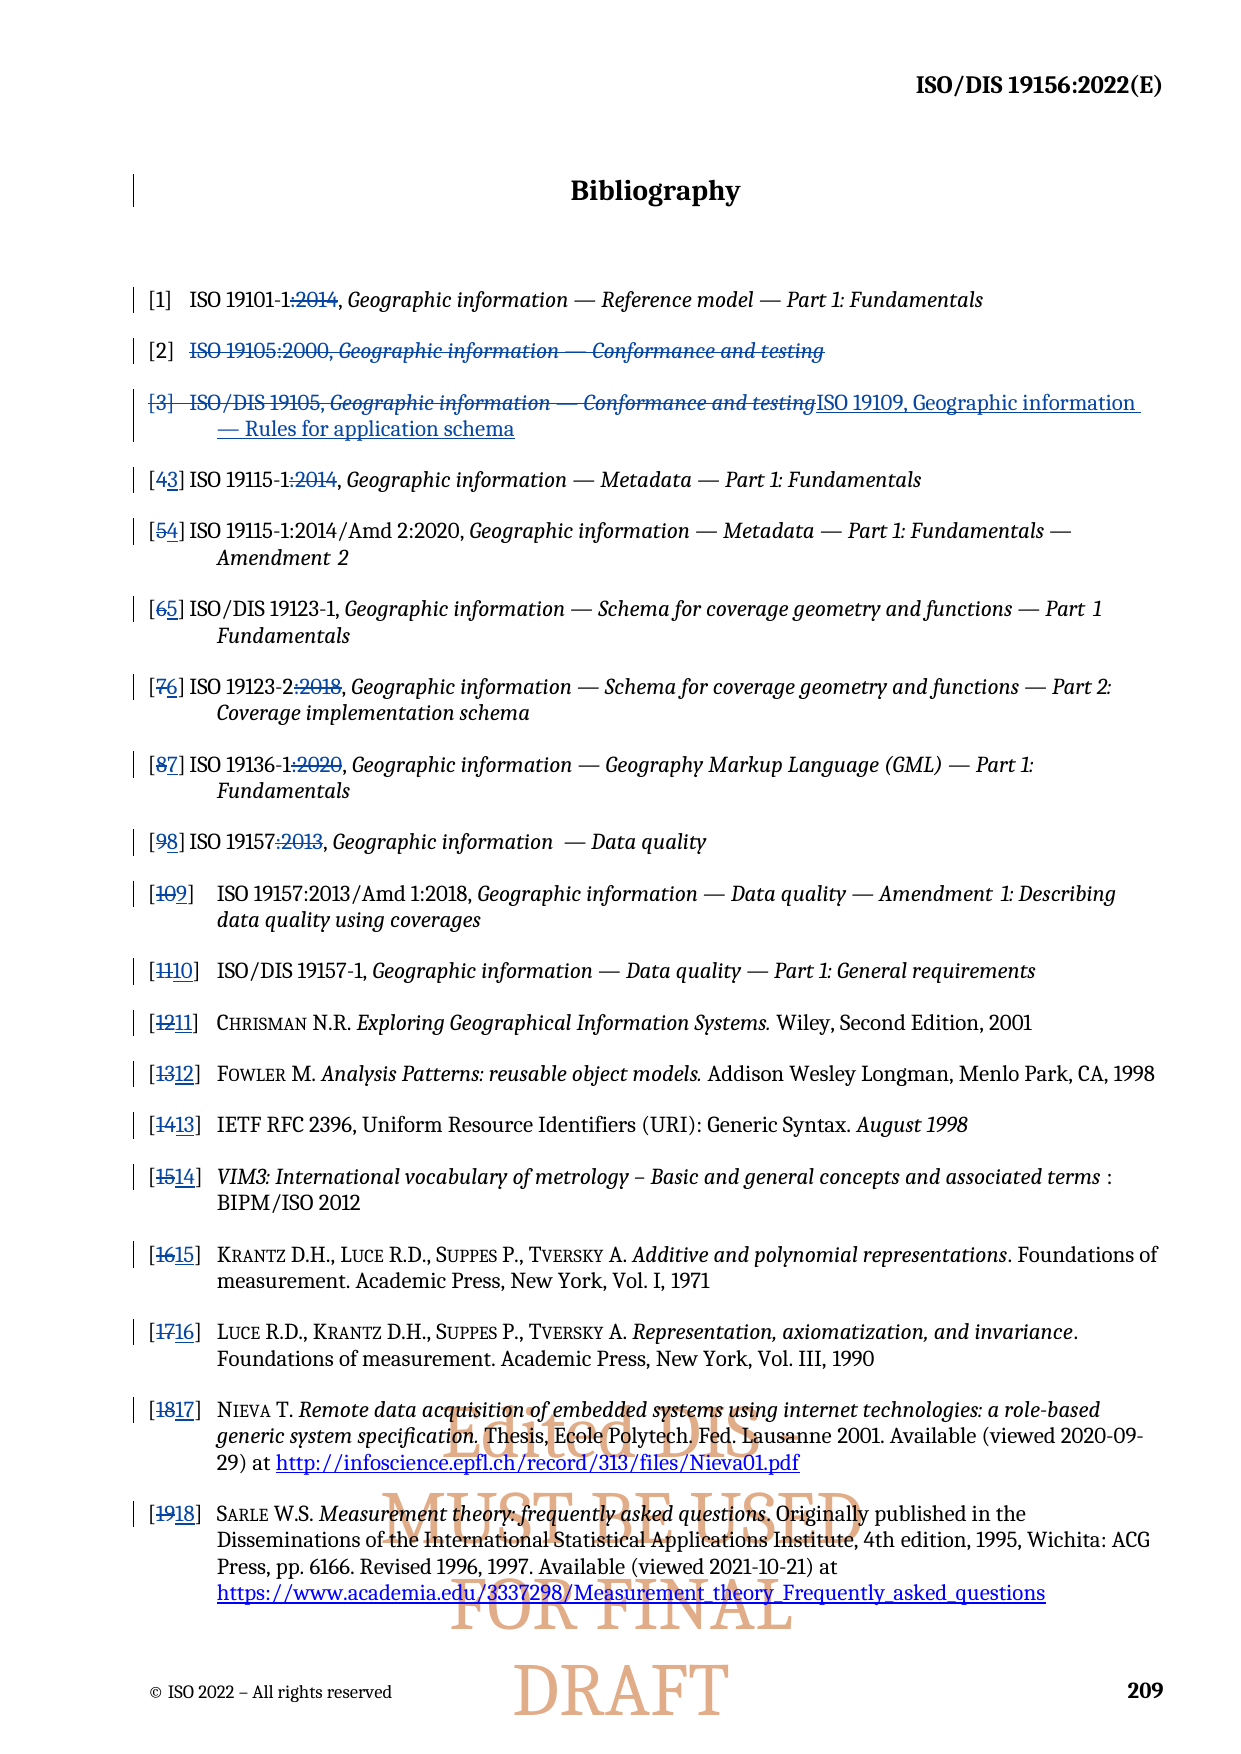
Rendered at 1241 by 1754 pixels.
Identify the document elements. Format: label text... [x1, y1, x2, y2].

text [] Chrisman N.R. Exploring Geographical Information Systems. Wiley, Second Edition, 2001 [148, 1009, 1163, 1036]
text [] ISO/DIS 19157-1, Geographic information — Data quality — Part 1: General requirements [148, 958, 1163, 984]
text [1] ISO 19101-1, Geographic information — Reference model — Part 1: Fundamentals [148, 287, 1163, 313]
text [] ISO/DIS 19123-1, Geographic information — Schema for coverage geometry and functions — Part 1 Fundamentals [148, 596, 1163, 649]
text [] IETF RFC 2396, Uniform Resource Identifiers (URI): Generic Syntax. August 1998 [148, 1112, 1163, 1139]
text [] ISO 19157:2013/Amd 1:2018, Geographic information — Data quality — Amendment 1: Describing data quality using coverages [148, 881, 1163, 933]
text [] ISO 19123-2, Geographic information — Schema for coverage geometry and functions — Part 2: Coverage implementation schema [148, 674, 1163, 726]
text [] ISO 19115-1, Geographic information — Metadata — Part 1: Fundamentals [148, 467, 1163, 493]
title Bibliography [148, 174, 1163, 207]
text [] Sarle W.S. Measurement theory: frequently asked questions. Originally published in the Disseminations of the International Statistical Applications Institute, 4th edition, 1995, Wichita: ACG Press, pp. 6166. Revised 1996, 1997. Available (viewed 2021-10-21) at https://www.academia.edu/3337298/Measurement_theory_Frequently_asked_questions [148, 1501, 1163, 1606]
text [] Luce R.D., Krantz D.H., Suppes P., Tversky A. Representation, axiomatization, and invariance. Foundations of measurement. Academic Press, New York, Vol. III, 1990 [148, 1319, 1163, 1372]
text [] VIM3: International vocabulary of metrology – Basic and general concepts and associated terms : BIPM/ISO 2012 [148, 1164, 1163, 1216]
text [] ISO 19136-1, Geographic information — Geography Markup Language (GML) — Part 1: Fundamentals [148, 751, 1163, 804]
text [] Nieva T. Remote data acquisition of embedded systems using internet technologies: a role-based generic system specification. Thesis, Ecole Polytech. Fed. Lausanne 2001. Available (viewed 2020-09-29) at http://infoscience.epfl.ch/record/313/files/Nieva01.pdf [148, 1397, 1163, 1476]
text [2] [148, 338, 1163, 364]
text [] Fowler M. Analysis Patterns: reusable object models. Addison Wesley Longman, Menlo Park, CA, 1998 [148, 1061, 1163, 1087]
text [] ISO 19157, Geographic information — Data quality [148, 829, 1163, 856]
text [] Krantz D.H., Luce R.D., Suppes P., Tversky A. Additive and polynomial representations. Foundations of measurement. Academic Press, New York, Vol. I, 1971 [148, 1241, 1163, 1294]
text [] ISO 19115-1:2014/Amd 2:2020, Geographic information — Metadata — Part 1: Fundamentals — Amendment 2 [148, 518, 1163, 571]
